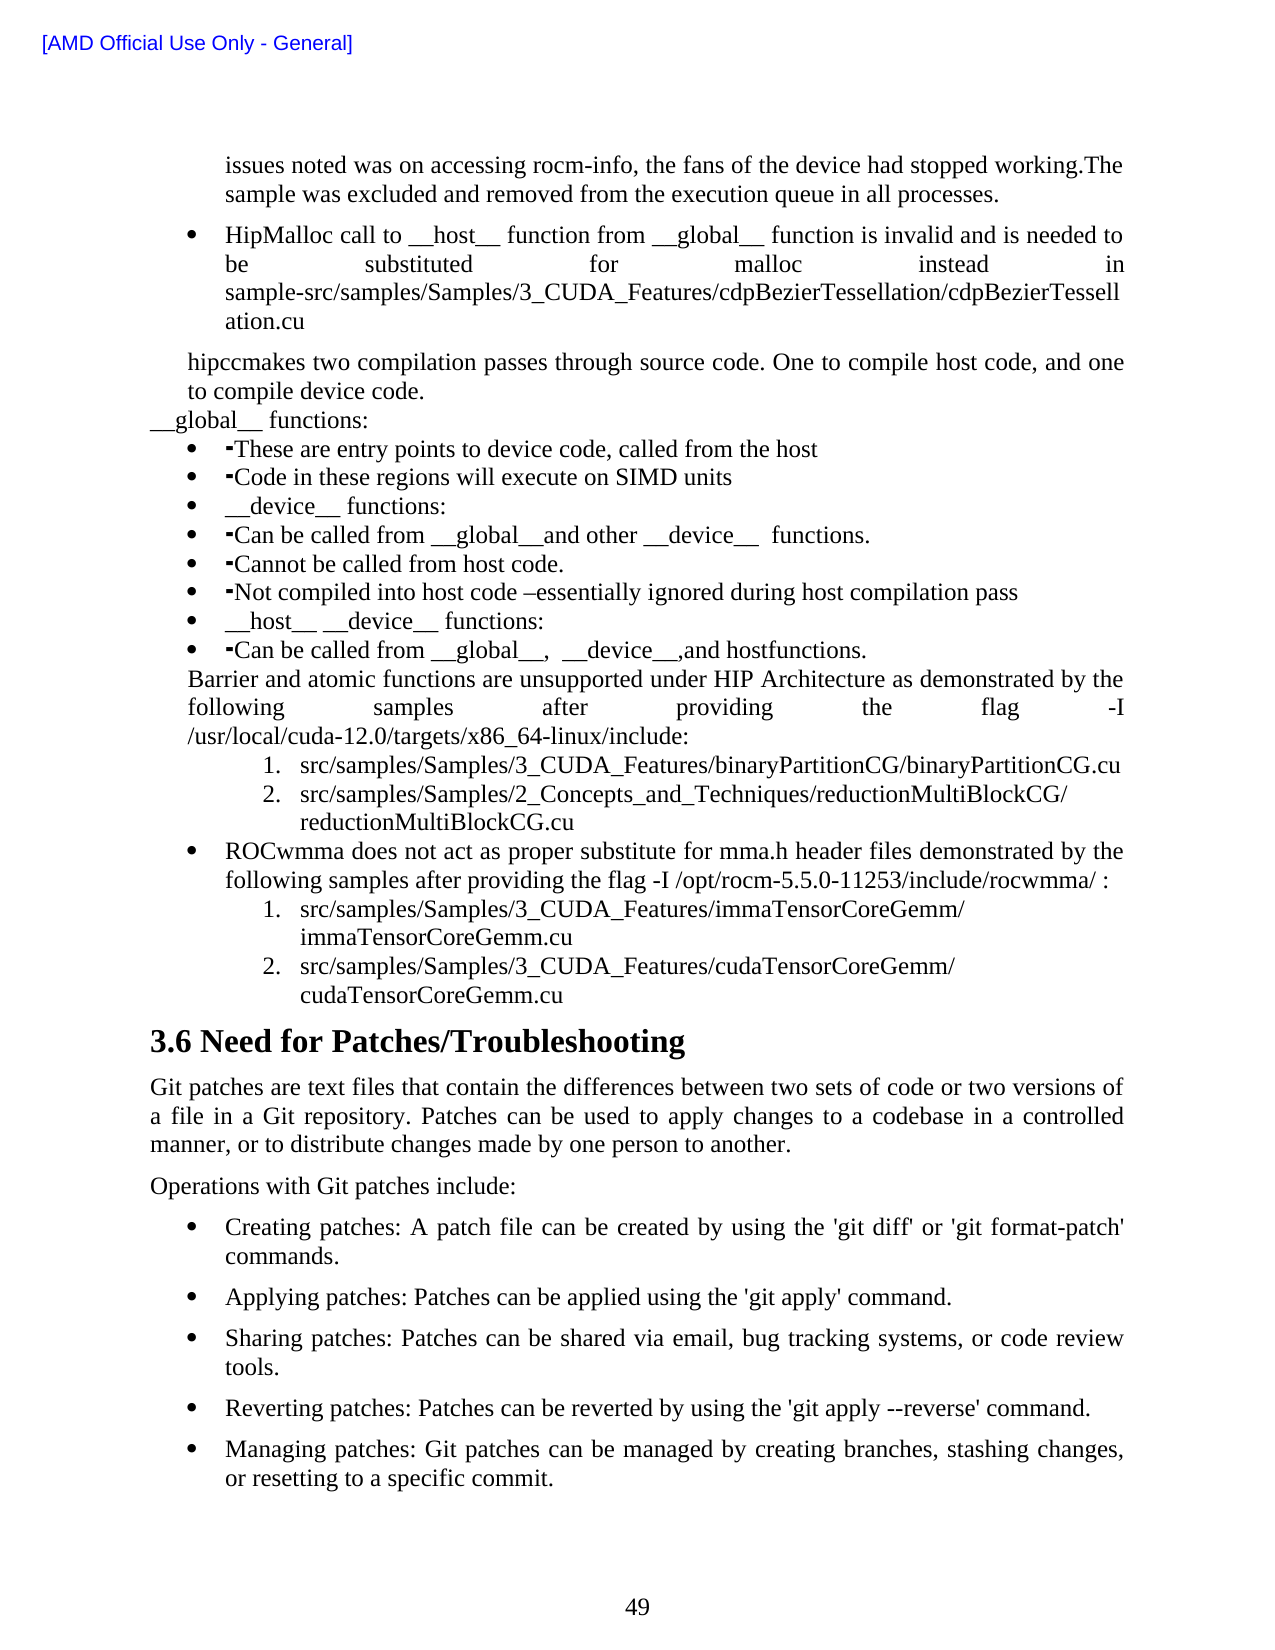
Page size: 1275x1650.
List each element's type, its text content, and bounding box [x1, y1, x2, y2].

list src/samples/Samples/3_CUDA_Features/immaTensorCoreGemm/immaTensorCoreGemm.cu [262, 894, 1125, 951]
text 3.6 Need for Patches/Troubleshooting [150, 1021, 1125, 1059]
list ⁃Can be called from __global__, __device__,and hostfunctions. [187, 635, 1125, 664]
list ⁃Can be called from __global__and other __device__ functions. [187, 520, 1125, 549]
list Reverting patches: Patches can be reverted by using the 'git apply --reverse' command. [187, 1393, 1125, 1422]
list ⁃Not compiled into host code –essentially ignored during host compilation pass [187, 577, 1125, 606]
list ⁃These are entry points to device code, called from the host [187, 434, 1125, 462]
list src/samples/Samples/2_Concepts_and_Techniques/reductionMultiBlockCG/reductionMultiBlockCG.cu [262, 779, 1125, 836]
list HipMalloc call to __host__ function from __global__ function is invalid and is needed to be substituted for malloc instead in sample-src/samples/Samples/3_CUDA_Features/cdpBezierTessellation/cdpBezierTessellation.cu [187, 220, 1125, 335]
text __global__ functions: [150, 405, 1125, 434]
list ⁃Code in these regions will execute on SIMD units [187, 462, 1125, 491]
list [187, 150, 1125, 207]
list ⁃Cannot be called from host code. [187, 549, 1125, 577]
list __device__ functions: [187, 491, 1125, 520]
text Barrier and atomic functions are unsupported under HIP Architecture as demonstrated by the following samples after providing the flag -I /usr/local/cuda-12.0/targets/x86_64-linux/include: [187, 664, 1125, 750]
list src/samples/Samples/3_CUDA_Features/cudaTensorCoreGemm/cudaTensorCoreGemm.cu [262, 951, 1125, 1009]
list __host__ __device__ functions: [187, 606, 1125, 635]
text Operations with Git patches include: [150, 1171, 1125, 1199]
list Sharing patches: Patches can be shared via email, bug tracking systems, or code review tools. [187, 1323, 1125, 1381]
list Applying patches: Patches can be applied using the 'git apply' command. [187, 1282, 1125, 1311]
list ROCwmma does not act as proper substitute for mma.h header files demonstrated by the following samples after providing the flag -I /opt/rocm-5.5.0-11253/include/rocwmma/ : [187, 836, 1125, 894]
text Git patches are text files that contain the differences between two sets of code or two versions of a file in a Git repository. Patches can be used to apply changes to a codebase in a controlled manner, or to distribute changes made by one person to another. [150, 1072, 1125, 1158]
text hipccmakes two compilation passes through source code. One to compile host code, and one to compile device code. [187, 347, 1125, 405]
list src/samples/Samples/3_CUDA_Features/binaryPartitionCG/binaryPartitionCG.cu [262, 750, 1125, 779]
list Creating patches: A patch file can be created by using the 'git diff' or 'git format-patch' commands. [187, 1212, 1125, 1269]
list Managing patches: Git patches can be managed by creating branches, stashing changes, or resetting to a specific commit. [187, 1434, 1125, 1492]
